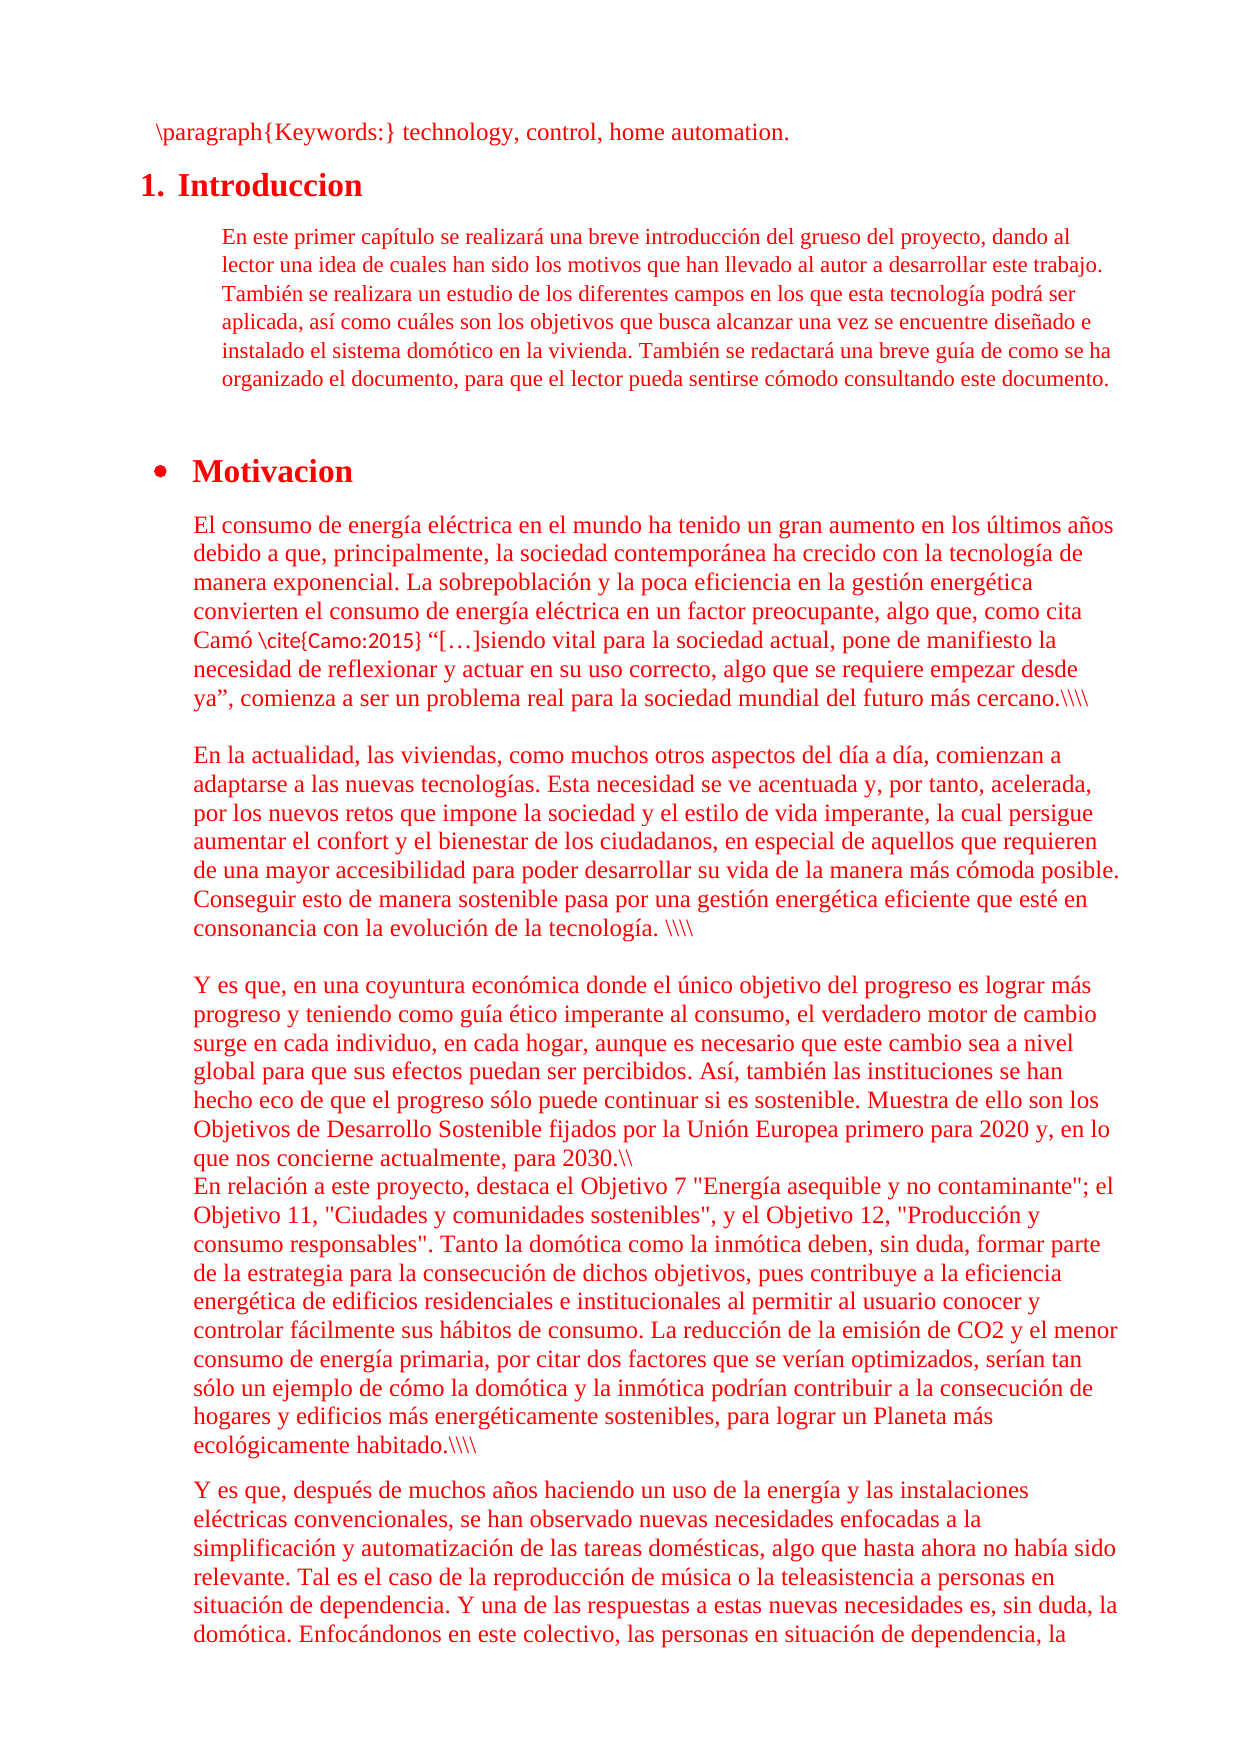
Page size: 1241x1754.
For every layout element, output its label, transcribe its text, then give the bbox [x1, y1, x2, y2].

list Introduccion [140, 165, 1122, 203]
text En relación a este proyecto, destaca el Objetivo 7 "Energía asequible y no contaminante"; el Objetivo 11, "Ciudades y comunidades sostenibles", y el Objetivo 12, "Producción y consumo responsables". Tanto la domótica como la inmótica deben, sin duda, formar parte de la estrategia para la consecución de dichos objetivos, pues contribuye a la eficiencia energética de edificios residenciales e institucionales al permitir al usuario conocer y controlar fácilmente sus hábitos de consumo. La reducción de la emisión de CO2 y el menor consumo de energía primaria, por citar dos factores que se verían optimizados, serían tan sólo un ejemplo de cómo la domótica y la inmótica podrían contribuir a la consecución de hogares y edificios más energéticamente sostenibles, para lograr un Planeta más ecológicamente habitado.\\\\ [193, 1171, 1122, 1459]
text \paragraph{Keywords:} technology, control, home automation. [156, 117, 1122, 146]
text Y es que, en una coyuntura económica donde el único objetivo del progreso es lograr más progreso y teniendo como guía ético imperante al consumo, el verdadero motor de cambio surge en cada individuo, en cada hogar, aunque es necesario que este cambio sea a nivel global para que sus efectos puedan ser percibidos. Así, también las instituciones se han hecho eco de que el progreso sólo puede continuar si es sostenible. Muestra de ello son los Objetivos de Desarrollo Sostenible fijados por la Unión Europea primero para 2020 y, en lo que nos concierne actualmente, para 2030.\\ [193, 970, 1122, 1171]
list Motivacion [154, 452, 1122, 490]
text En este primer capítulo se realizará una breve introducción del grueso del proyecto, dando al lector una idea de cuales han sido los motivos que han llevado al autor a desarrollar este trabajo. También se realizara un estudio de los diferentes campos en los que esta tecnología podrá ser aplicada, así como cuáles son los objetivos que busca alcanzar una vez se encuentre diseñado e instalado el sistema domótico en la vivienda. También se redactará una breve guía de como se ha organizado el documento, para que el lector pueda sentirse cómodo consultando este documento. [222, 223, 1122, 392]
text En la actualidad, las viviendas, como muchos otros aspectos del día a día, comienzan a adaptarse a las nuevas tecnologías. Esta necesidad se ve acentuada y, por tanto, acelerada, por los nuevos retos que impone la sociedad y el estilo de vida imperante, la cual persigue aumentar el confort y el bienestar de los ciudadanos, en especial de aquellos que requieren de una mayor accesibilidad para poder desarrollar su vida de la manera más cómoda posible. Conseguir esto de manera sostenible pasa por una gestión energética eficiente que esté en consonancia con la evolución de la tecnología. \\\\ [659, 740, 1122, 941]
text El consumo de energía eléctrica en el mundo ha tenido un gran aumento en los últimos años debido a que, principalmente, la sociedad contemporánea ha crecido con la tecnología de manera exponencial. La sobrepoblación y la poca eficiencia en la gestión energética convierten el consumo de energía eléctrica en un factor preocupante, algo que, como cita Camó \cite{Camo:2015} “[…]siendo vital para la sociedad actual, pone de manifiesto la necesidad de reflexionar y actuar en su uso correcto, algo que se requiere empezar desde ya”, comienza a ser un problema real para la sociedad mundial del futuro más cercano.\\\\ [193, 510, 1122, 711]
